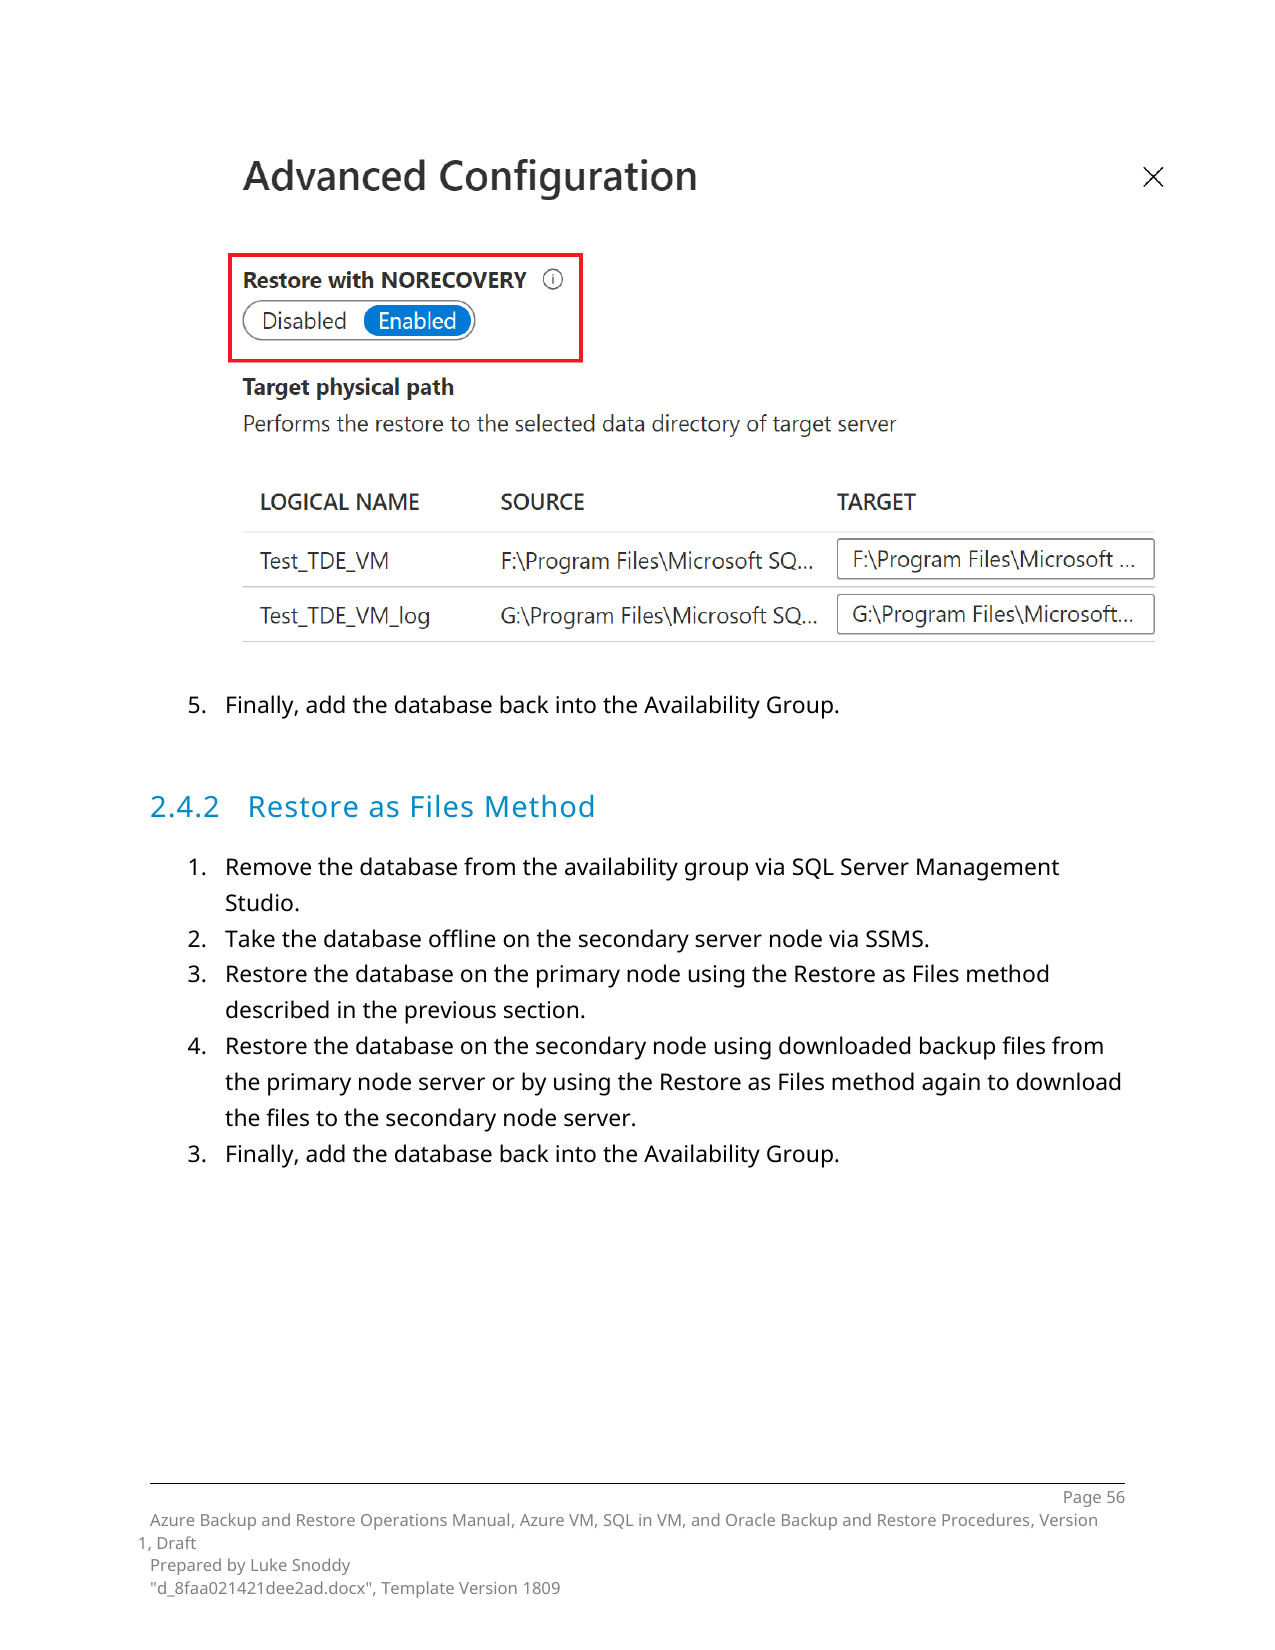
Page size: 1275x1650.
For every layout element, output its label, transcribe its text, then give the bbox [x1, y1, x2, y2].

picture [225, 150, 1196, 685]
list Take the database offline on the secondary server node via SSMS. [187, 922, 1125, 954]
list Restore the database on the secondary node using downloaded backup files from the primary node server or by using the Restore as Files method again to download the files to the secondary node server. [187, 1030, 1125, 1133]
list Finally, add the database back into the Availability Group. [187, 689, 1125, 720]
subtitle Restore as Files Method [150, 786, 1125, 826]
list Finally, add the database back into the Availability Group. [187, 1138, 1125, 1169]
list Restore the database on the primary node using the Restore as Files method described in the previous section. [187, 958, 1125, 1026]
list Remove the database from the availability group via SQL Server Management Studio. [187, 851, 1125, 918]
